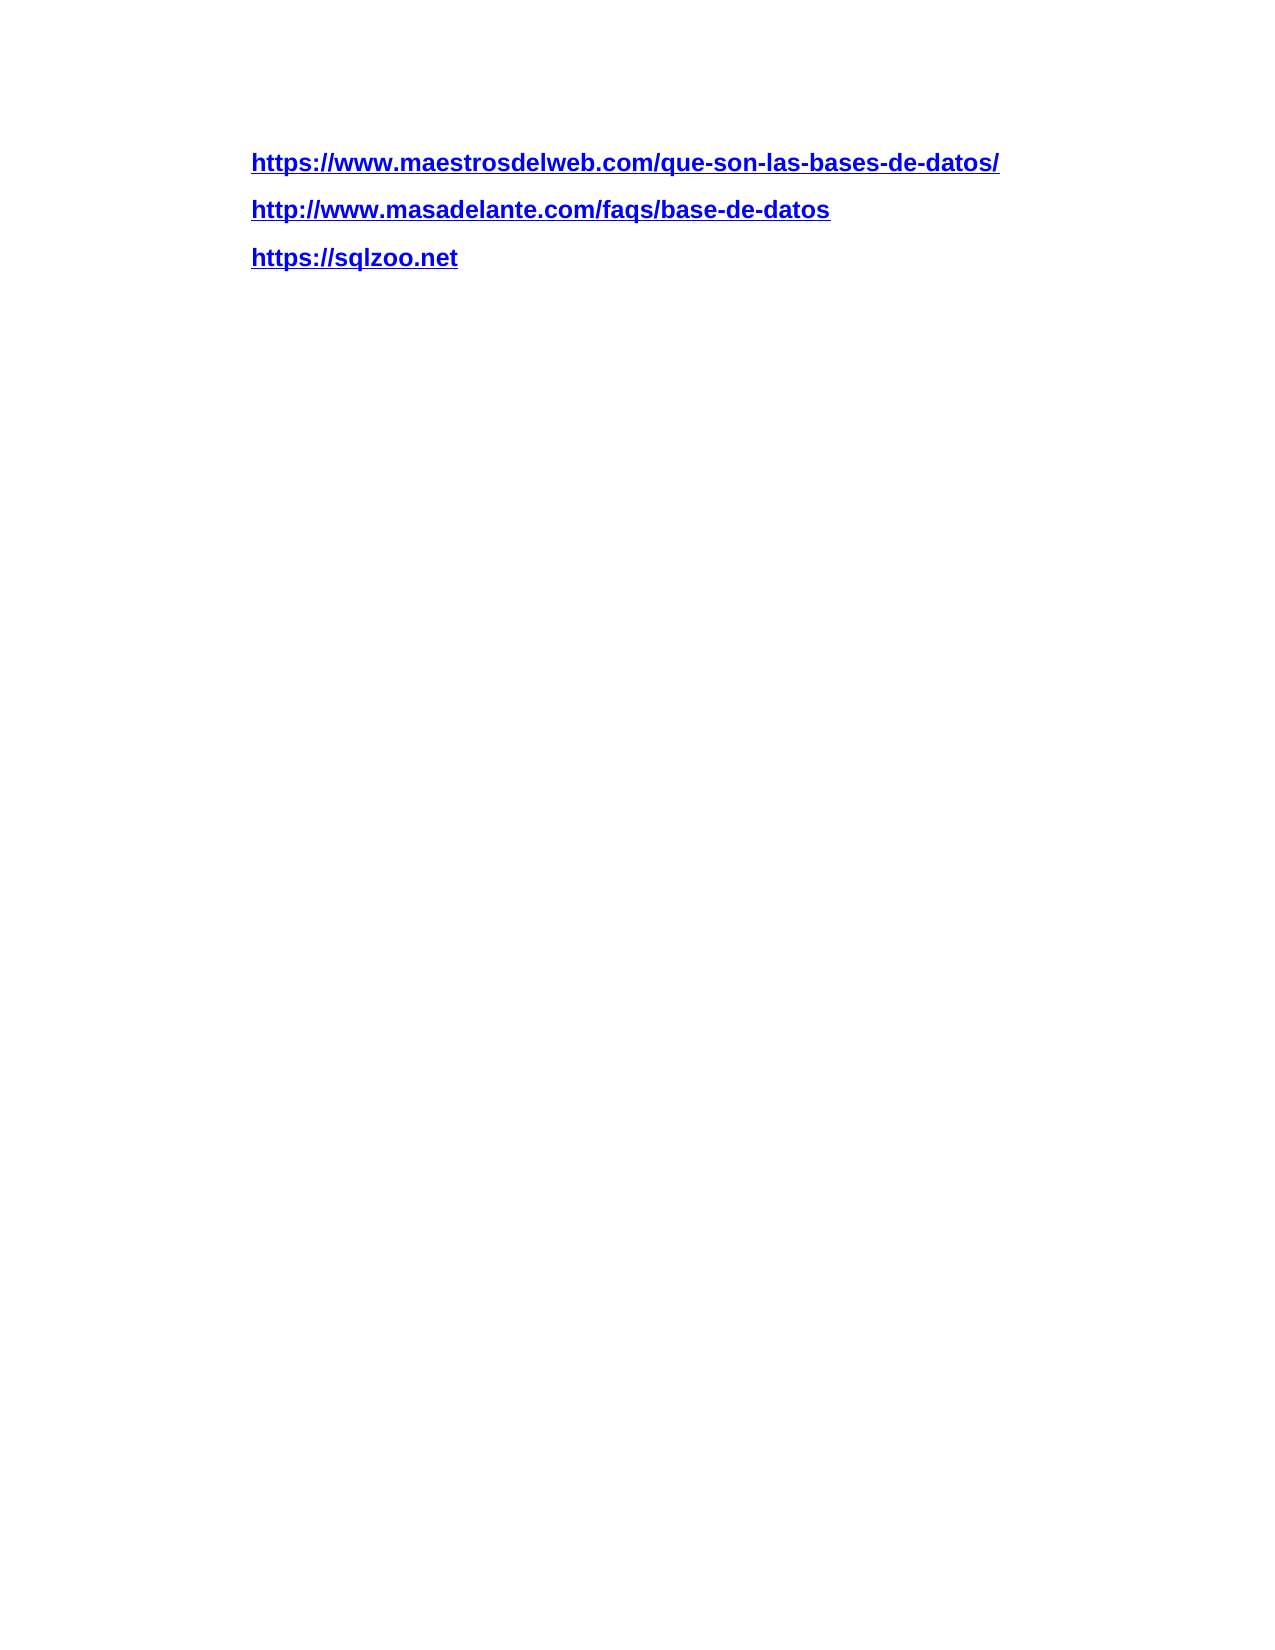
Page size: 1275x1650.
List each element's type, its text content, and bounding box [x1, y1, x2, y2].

text http://www.masadelante.com/faqs/base-de-datos [251, 195, 1098, 224]
text https://sqlzoo.net [251, 243, 1098, 272]
text https://www.maestrosdelweb.com/que-son-las-bases-de-datos/ [251, 148, 1098, 176]
